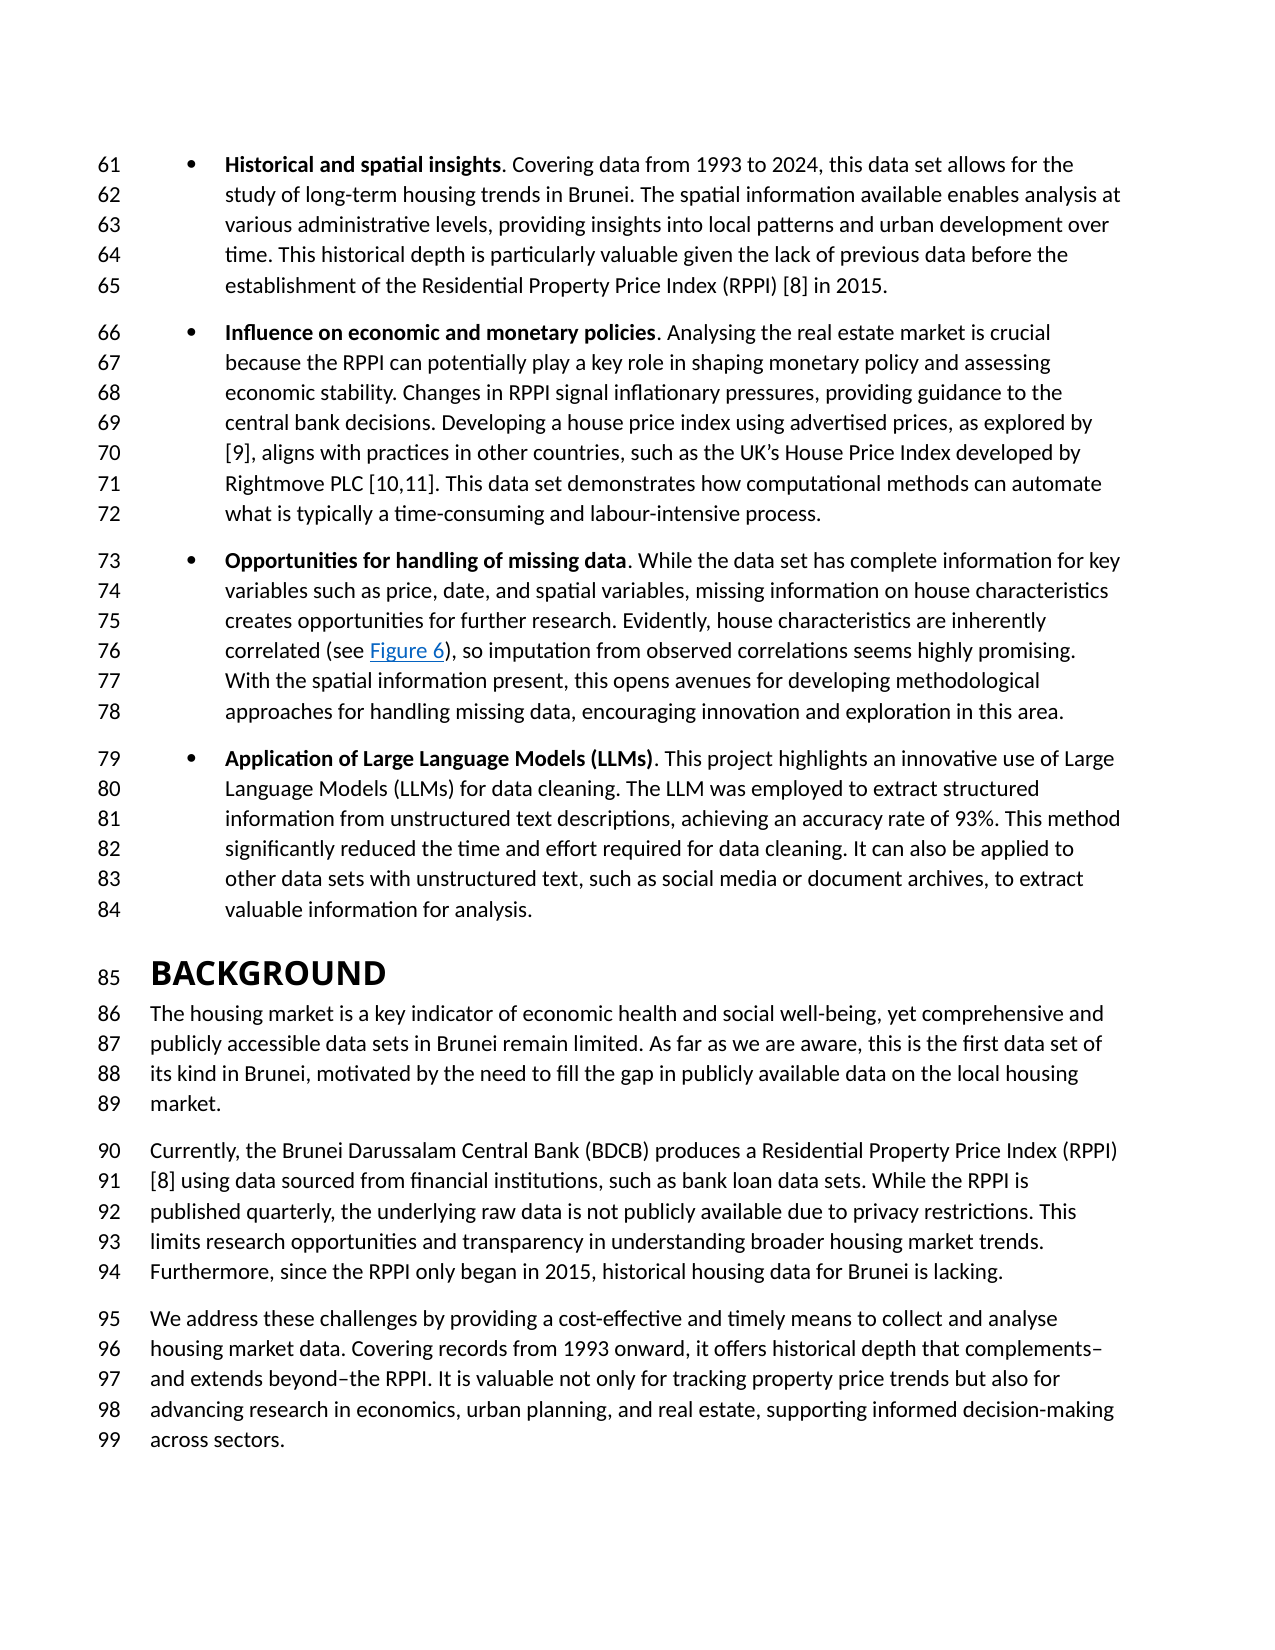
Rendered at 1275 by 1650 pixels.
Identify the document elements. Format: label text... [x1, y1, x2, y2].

text The housing market is a key indicator of economic health and social well-being, yet comprehensive and publicly accessible data sets in Brunei remain limited. As far as we are aware, this is the first data set of its kind in Brunei, motivated by the need to fill the gap in publicly available data on the local housing market. [150, 999, 1125, 1118]
text We address these challenges by providing a cost-effective and timely means to collect and analyse housing market data. Covering records from 1993 onward, it offers historical depth that complements–and extends beyond–the RPPI. It is valuable not only for tracking property price trends but also for advancing research in economics, urban planning, and real estate, supporting informed decision-making across sectors. [150, 1304, 1125, 1453]
list Influence on economic and monetary policies. Analysing the real estate market is crucial because the RPPI can potentially play a key role in shaping monetary policy and assessing economic stability. Changes in RPPI signal inflationary pressures, providing guidance to the central bank decisions. Developing a house price index using advertised prices, as explored by [9], aligns with practices in other countries, such as the UK’s House Price Index developed by Rightmove PLC [10,11]. This data set demonstrates how computational methods can automate what is typically a time-consuming and labour-intensive process. [187, 318, 1125, 527]
list Historical and spatial insights. Covering data from 1993 to 2024, this data set allows for the study of long-term housing trends in Brunei. The spatial information available enables analysis at various administrative levels, providing insights into local patterns and urban development over time. This historical depth is particularly valuable given the lack of previous data before the establishment of the Residential Property Price Index (RPPI) [8] in 2015. [187, 150, 1125, 299]
text Currently, the Brunei Darussalam Central Bank (BDCB) produces a Residential Property Price Index (RPPI) [8] using data sourced from financial institutions, such as bank loan data sets. While the RPPI is published quarterly, the underlying raw data is not publicly available due to privacy restrictions. This limits research opportunities and transparency in understanding broader housing market trends. Furthermore, since the RPPI only began in 2015, historical housing data for Brunei is lacking. [150, 1136, 1125, 1285]
list Opportunities for handling of missing data. While the data set has complete information for key variables such as price, date, and spatial variables, missing information on house characteristics creates opportunities for further research. Evidently, house characteristics are inherently correlated (see Figure 6), so imputation from observed correlations seems highly promising. With the spatial information present, this opens avenues for developing methodological approaches for handling missing data, encouraging innovation and exploration in this area. [187, 546, 1125, 725]
list Application of Large Language Models (LLMs). This project highlights an innovative use of Large Language Models (LLMs) for data cleaning. The LLM was employed to extract structured information from unstructured text descriptions, achieving an accuracy rate of 93%. This method significantly reduced the time and effort required for data cleaning. It can also be applied to other data sets with unstructured text, such as social media or document archives, to extract valuable information for analysis. [187, 744, 1125, 923]
subtitle BACKGROUND [150, 950, 1125, 995]
